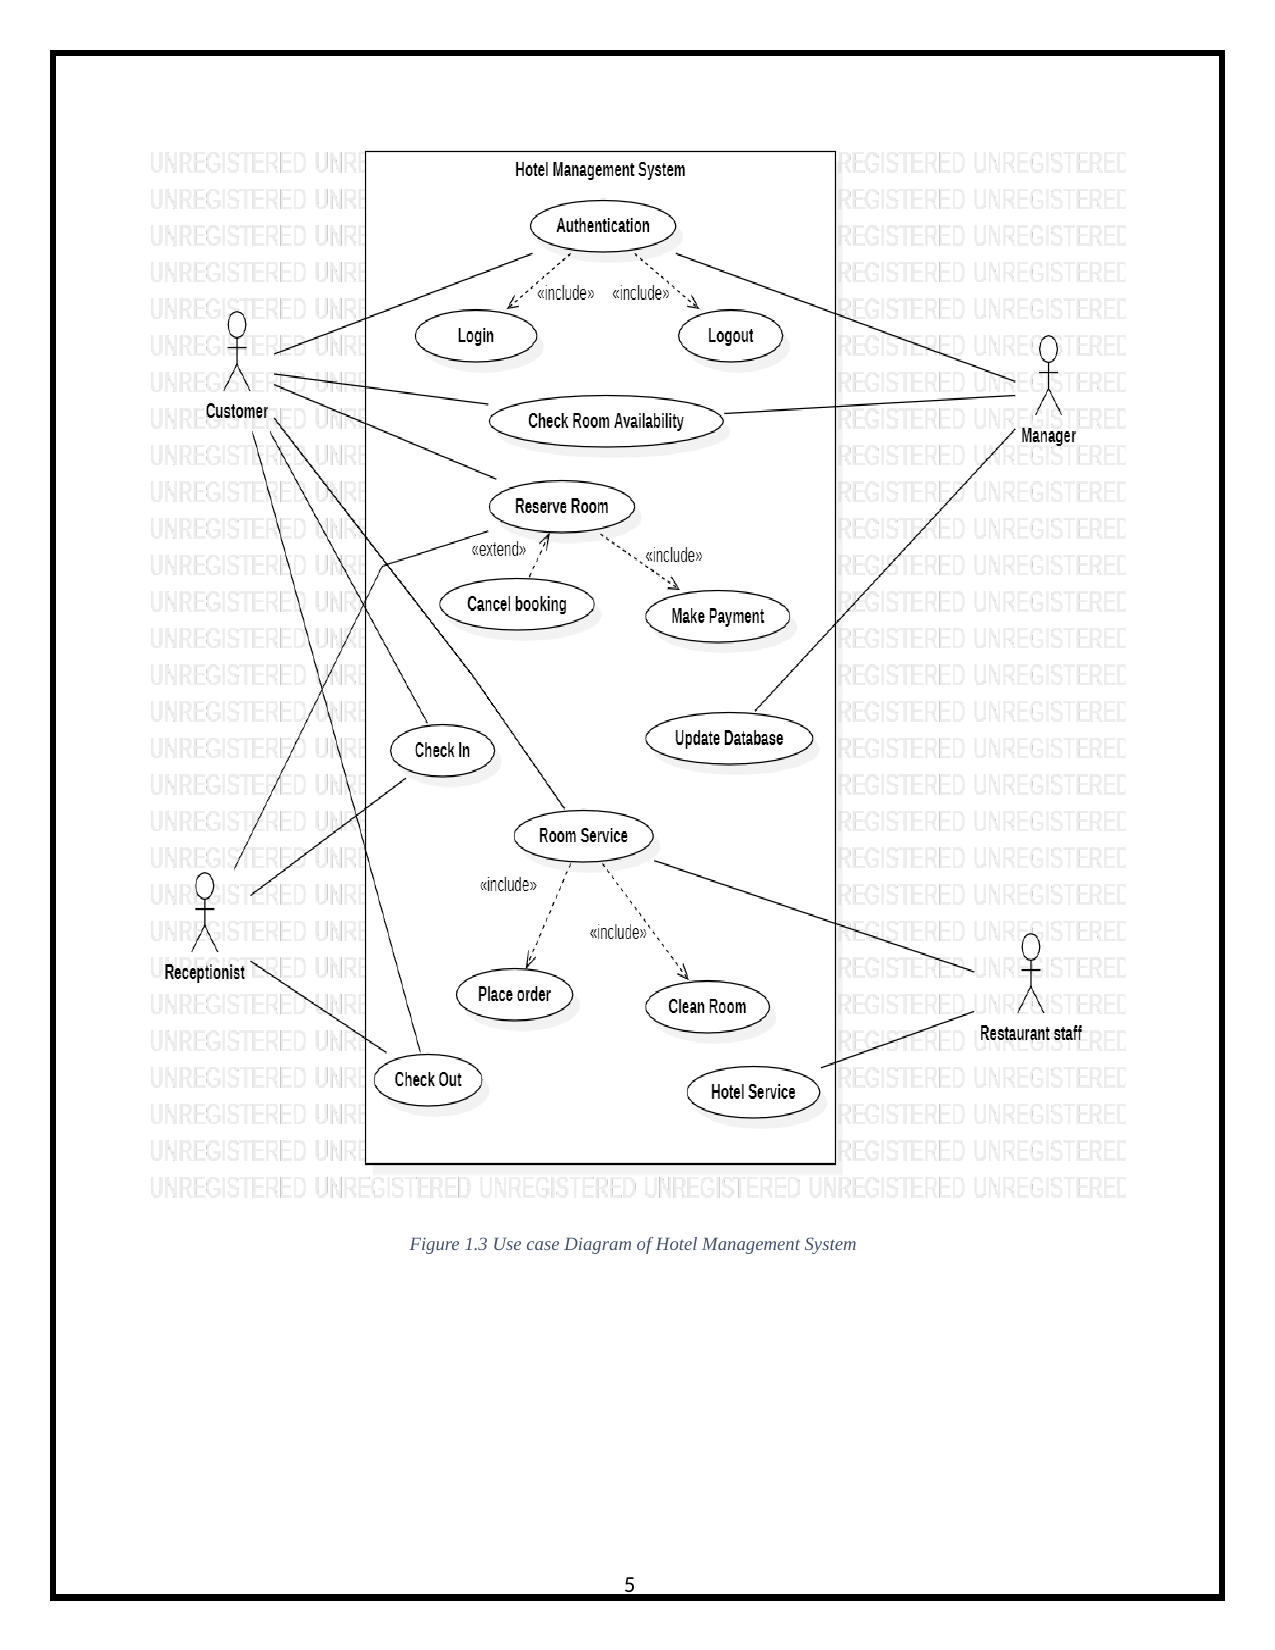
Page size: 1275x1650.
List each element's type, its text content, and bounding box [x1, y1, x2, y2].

text Figure 1.3 Use case Diagram of Hotel Management System [123, 1233, 858, 1254]
picture [150, 150, 1126, 1198]
